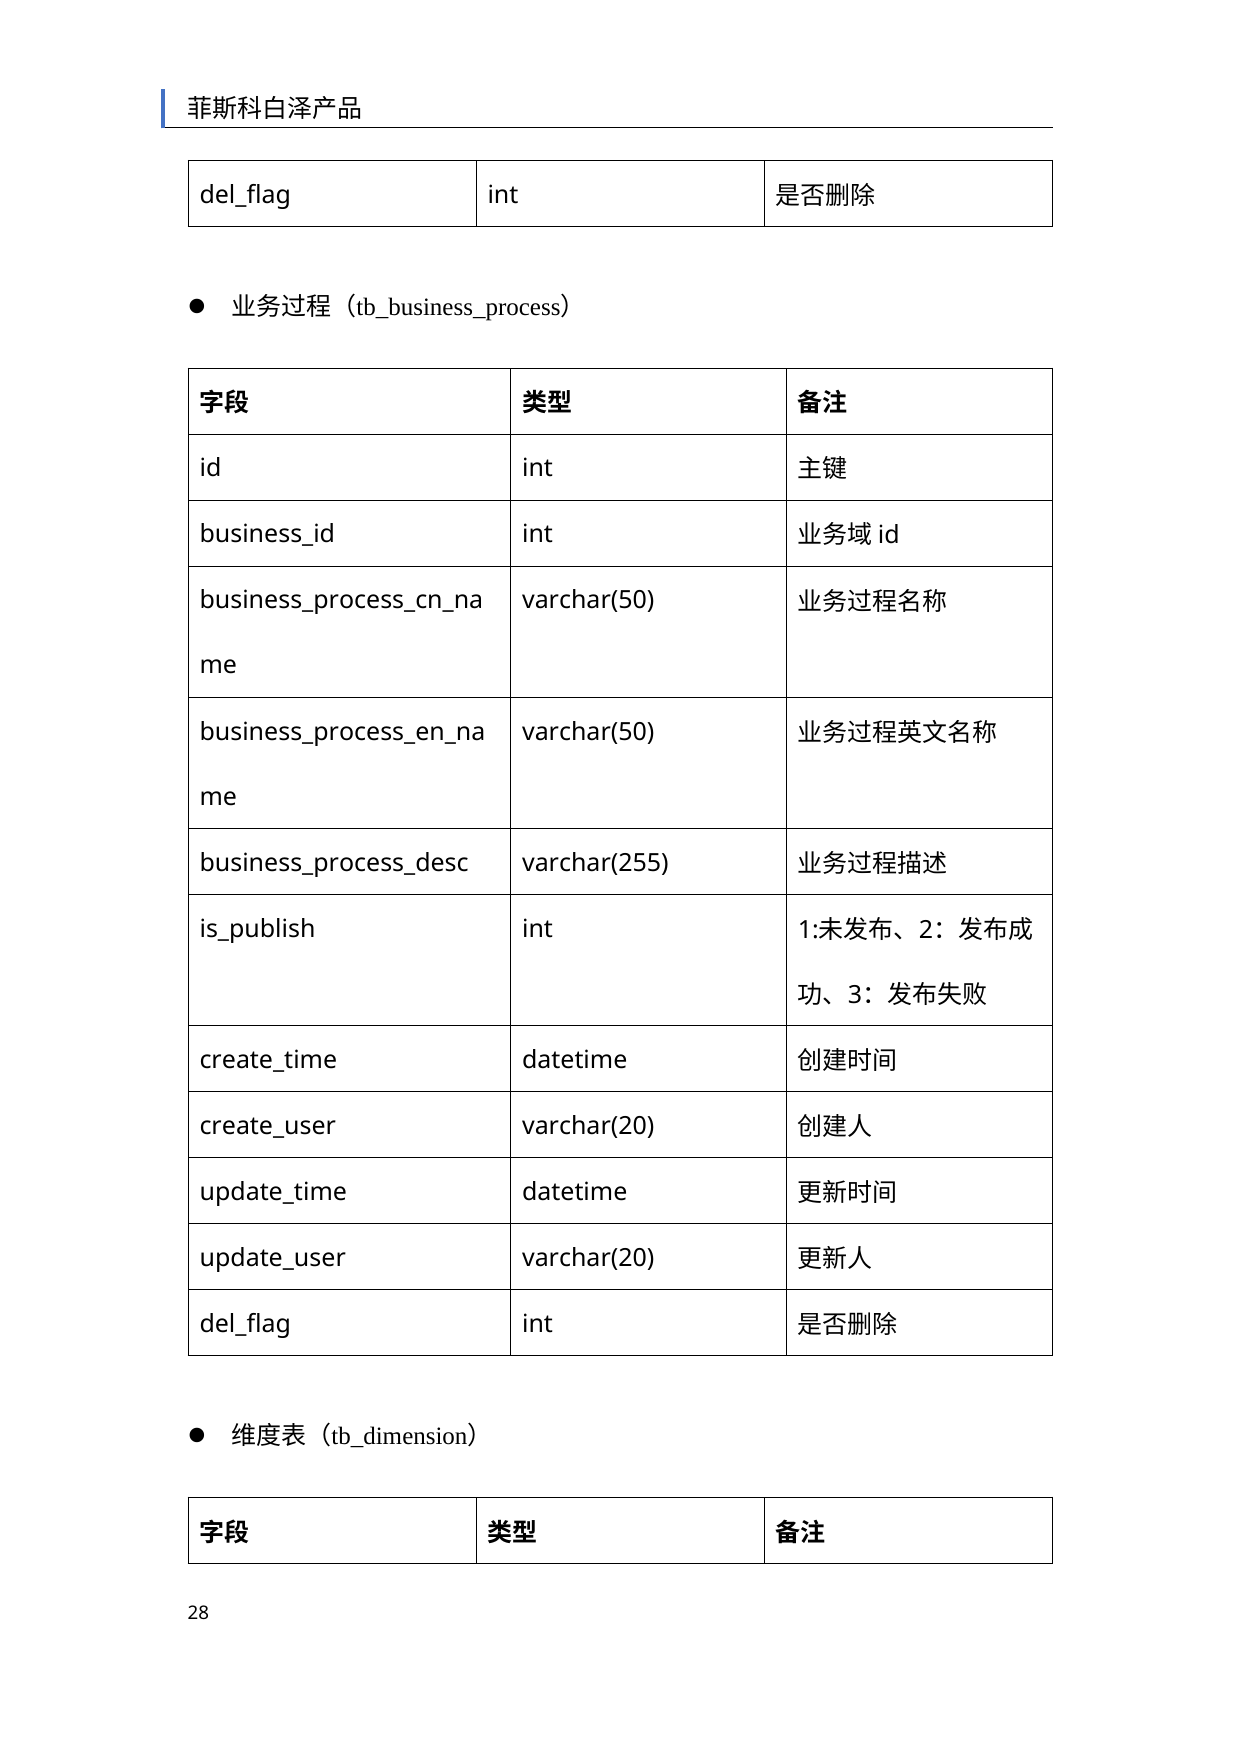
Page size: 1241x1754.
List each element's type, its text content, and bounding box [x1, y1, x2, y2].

table_cell datetime [511, 1158, 786, 1223]
table_cell int [511, 435, 786, 499]
table_cell update_time [189, 1158, 510, 1223]
table_cell varchar(50) [511, 567, 786, 697]
table_cell id [189, 435, 510, 499]
table_header 备注 [765, 1498, 1052, 1563]
table_header 类型 [511, 369, 786, 433]
table_cell business_id [189, 501, 510, 566]
table_cell is_publish [189, 895, 510, 1025]
table_cell int [477, 161, 764, 226]
table_cell 是否删除 [787, 1290, 1052, 1355]
table_cell create_time [189, 1026, 510, 1091]
table_header 类型 [477, 1498, 764, 1563]
table_cell 业务过程英文名称 [787, 698, 1052, 828]
table_cell 更新人 [787, 1224, 1052, 1289]
table_cell 业务过程描述 [787, 829, 1052, 894]
list 业务过程（tb_business_process） [187, 272, 1053, 337]
table_cell business_process_cn_name [189, 567, 510, 697]
table_cell business_process_en_name [189, 698, 510, 828]
table_cell 创建人 [787, 1092, 1052, 1157]
table_cell datetime [511, 1026, 786, 1091]
table_cell varchar(50) [511, 698, 786, 828]
table_header 备注 [787, 369, 1052, 433]
table_header 字段 [189, 1498, 476, 1563]
table_header 字段 [189, 369, 510, 433]
table_cell 创建时间 [787, 1026, 1052, 1091]
table_cell varchar(20) [511, 1092, 786, 1157]
table_cell 主键 [787, 435, 1052, 499]
table_cell del_flag [189, 1290, 510, 1355]
table_cell update_user [189, 1224, 510, 1289]
table_cell int [511, 501, 786, 566]
table_cell int [511, 1290, 786, 1355]
table_cell 更新时间 [787, 1158, 1052, 1223]
table_cell 业务域id [787, 501, 1052, 566]
table_cell 业务过程名称 [787, 567, 1052, 697]
table_cell del_flag [189, 161, 476, 226]
table_cell business_process_desc [189, 829, 510, 894]
table_cell 1:未发布、2：发布成功、3：发布失败 [787, 895, 1052, 1025]
table_cell int [511, 895, 786, 1025]
list 维度表（tb_dimension） [187, 1401, 1053, 1466]
table_cell varchar(20) [511, 1224, 786, 1289]
table_cell create_user [189, 1092, 510, 1157]
table_cell 是否删除 [765, 161, 1052, 226]
table_cell varchar(255) [511, 829, 786, 894]
